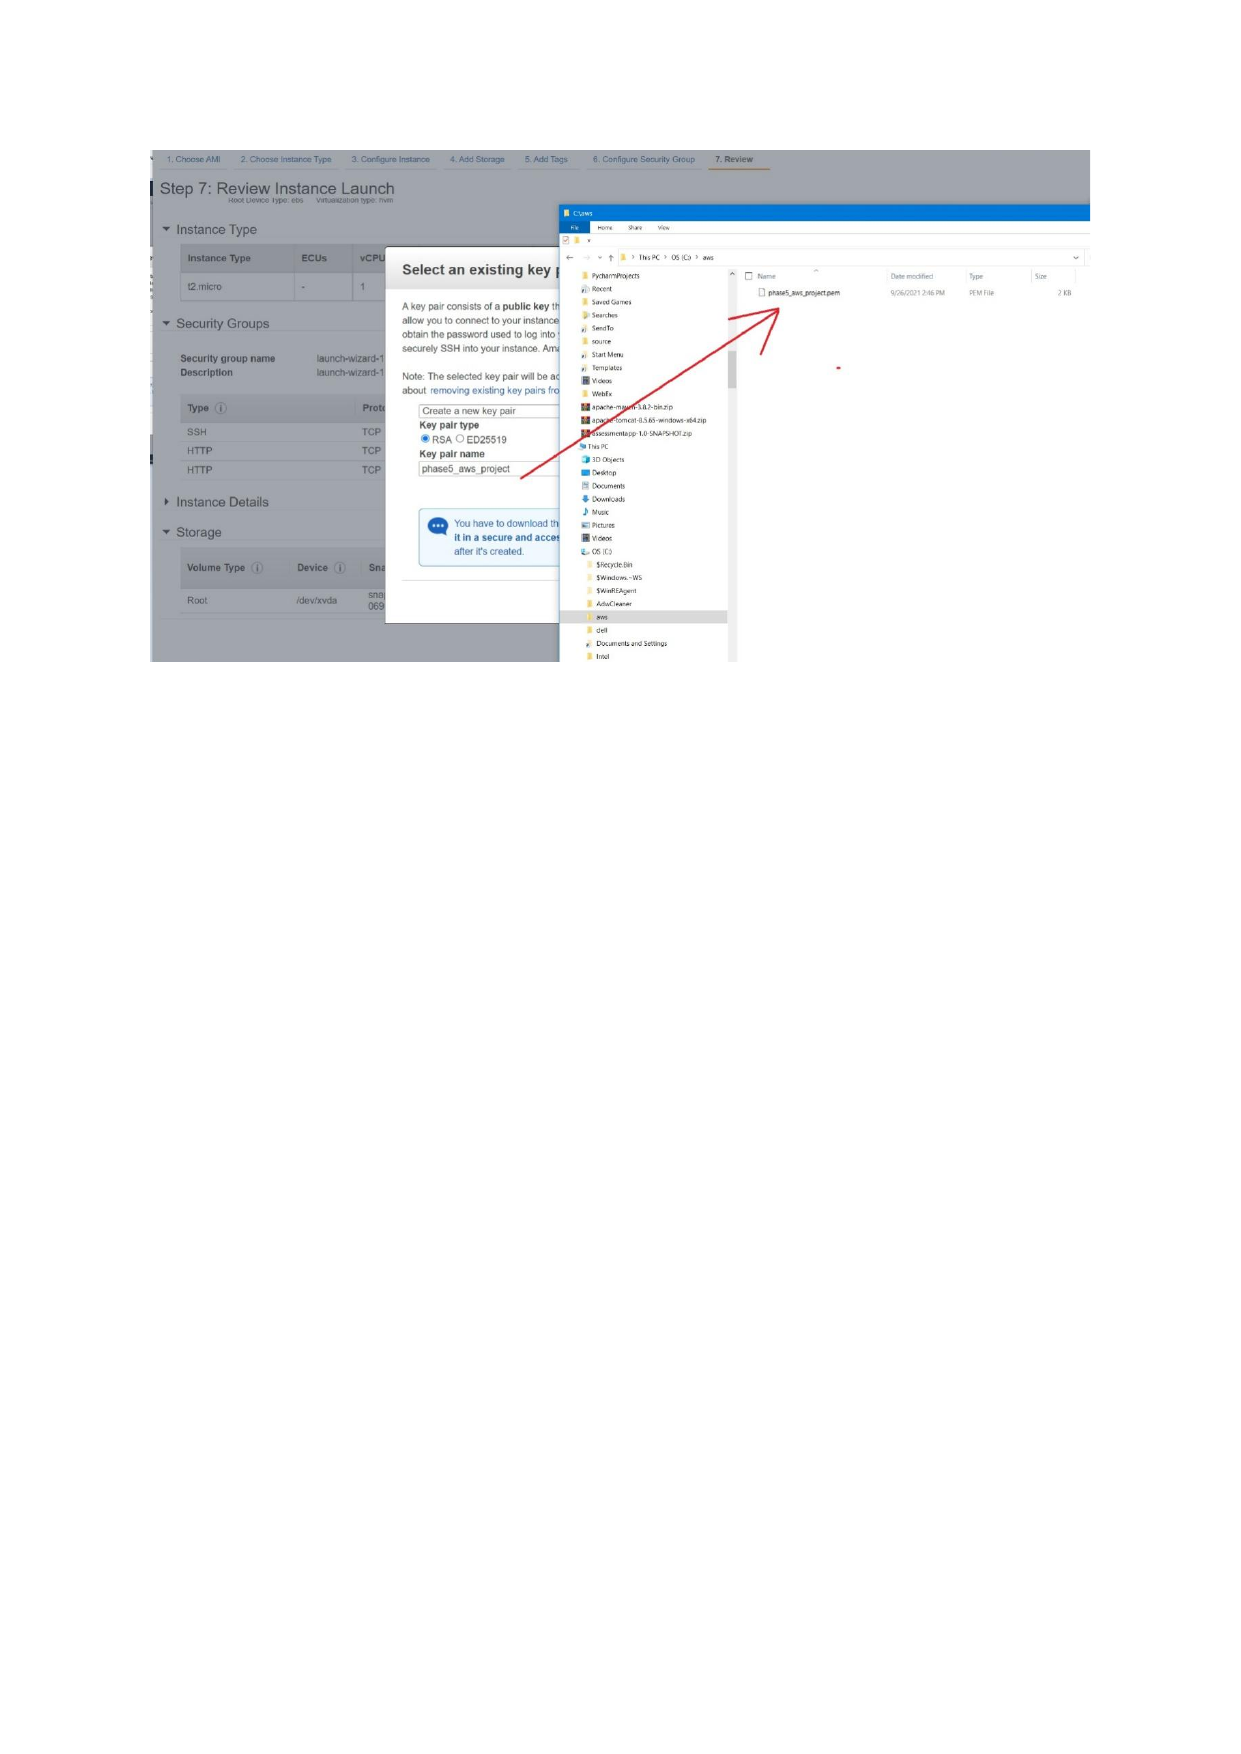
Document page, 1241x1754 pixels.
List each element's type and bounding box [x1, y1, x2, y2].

picture [150, 150, 1091, 662]
